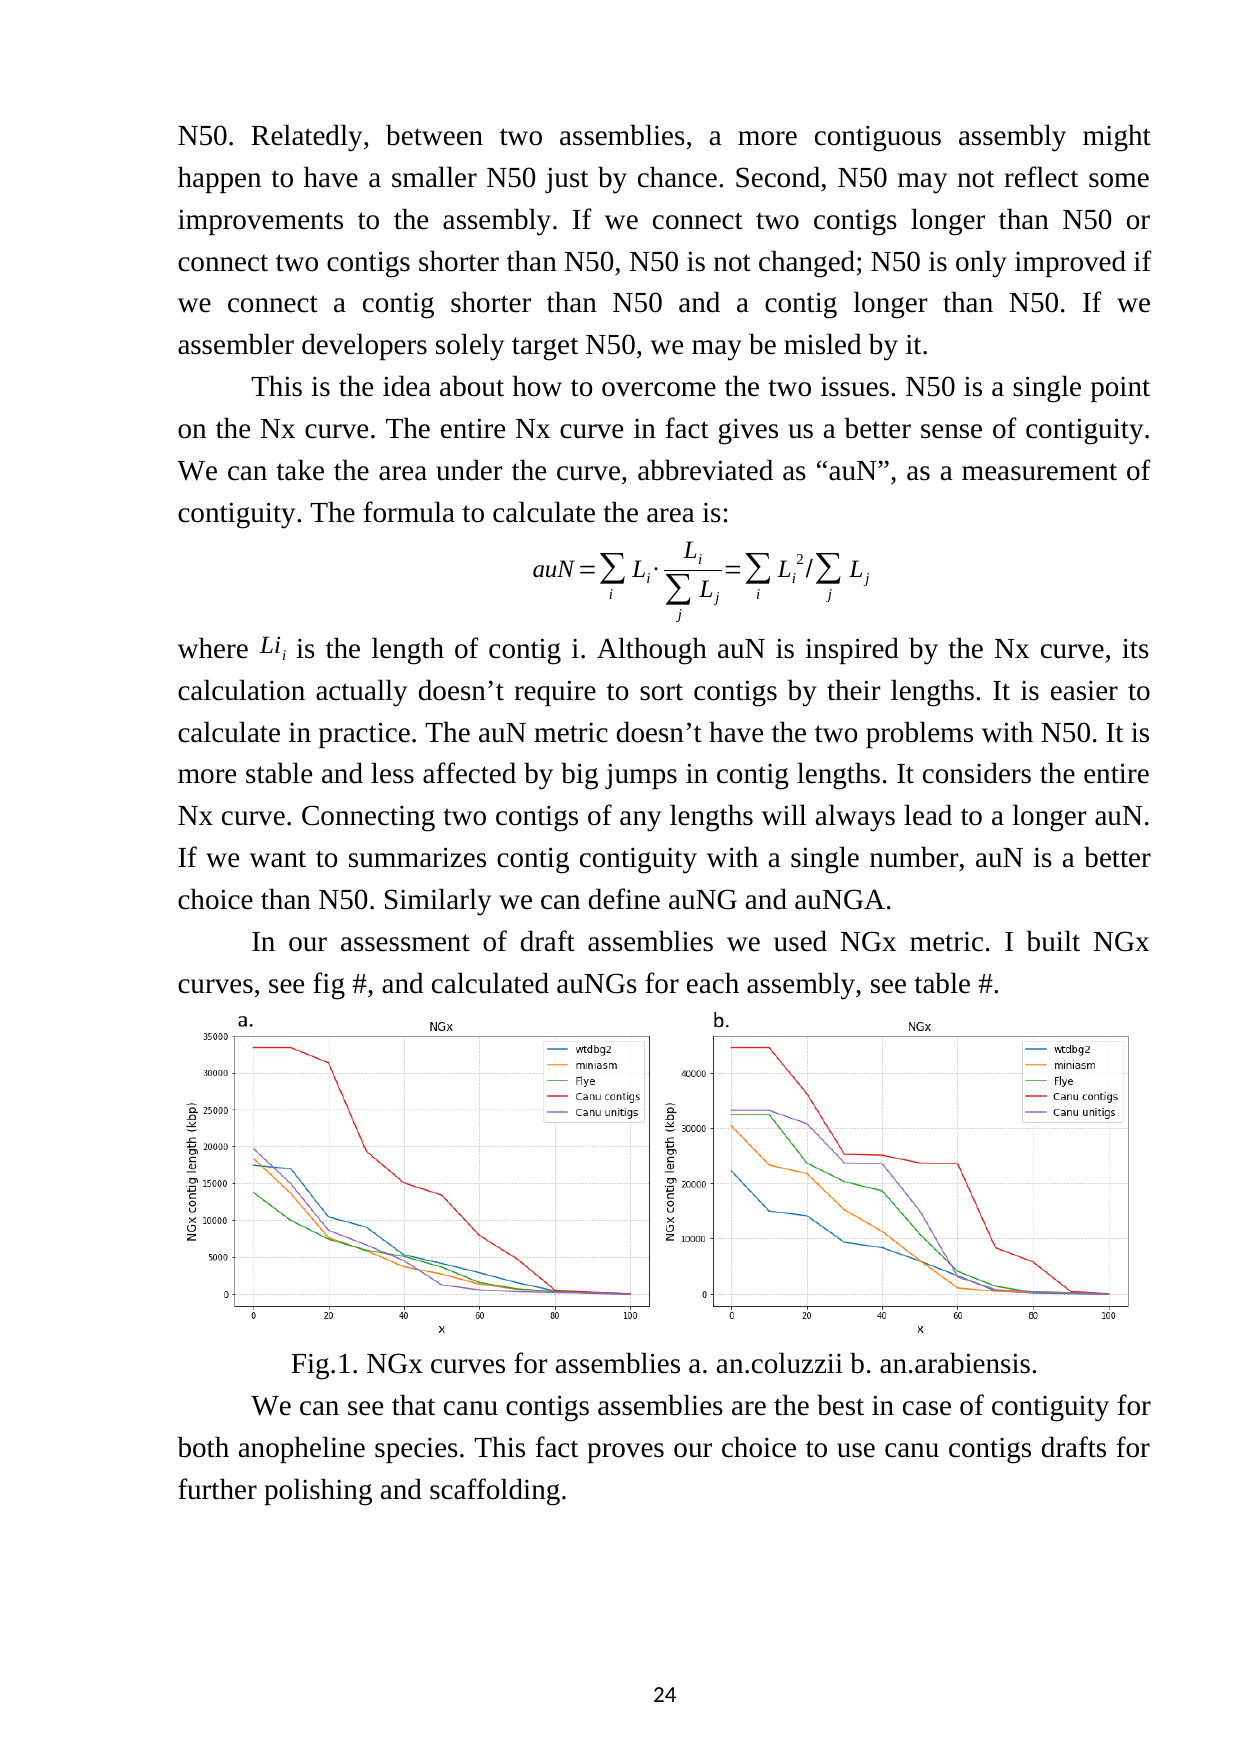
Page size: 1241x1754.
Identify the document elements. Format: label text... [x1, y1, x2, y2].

text This is the idea about how to overcome the two issues. N50 is a single point on the Nx curve. The entire Nx curve in fact gives us a better sense of contiguity. We can take the area under the curve, abbreviated as “auN”, as a measurement of contiguity. The formula to calculate the area is: [177, 369, 1152, 528]
text NGx curves for assemblies a. an.coluzzii b. an.arabiensis. [177, 1346, 1152, 1380]
text We can see that canu contigs assemblies are the best in case of contiguity for both anopheline species. This fact proves our choice to use canu contigs drafts for further polishing and scaffolding. [177, 1388, 1152, 1506]
picture [177, 1007, 1152, 1339]
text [177, 118, 1152, 361]
text where is the length of contig i. Although auN is inspired by the Nx curve, its calculation actually doesn’t require to sort contigs by their lengths. It is easier to calculate in practice. The auN metric doesn’t have the two problems with N50. It is more stable and less affected by big jumps in contig lengths. It considers the entire Nx curve. Connecting two contigs of any lengths will always lead to a longer auN. If we want to summarizes contig contiguity with a single number, auN is a better choice than N50. Similarly we can define auNG and auNGA. [177, 631, 1152, 916]
text In our assessment of draft assemblies we used NGx metric. I built NGx curves, see fig #, and calculated auNGs for each assembly, see table #. [177, 924, 1152, 999]
